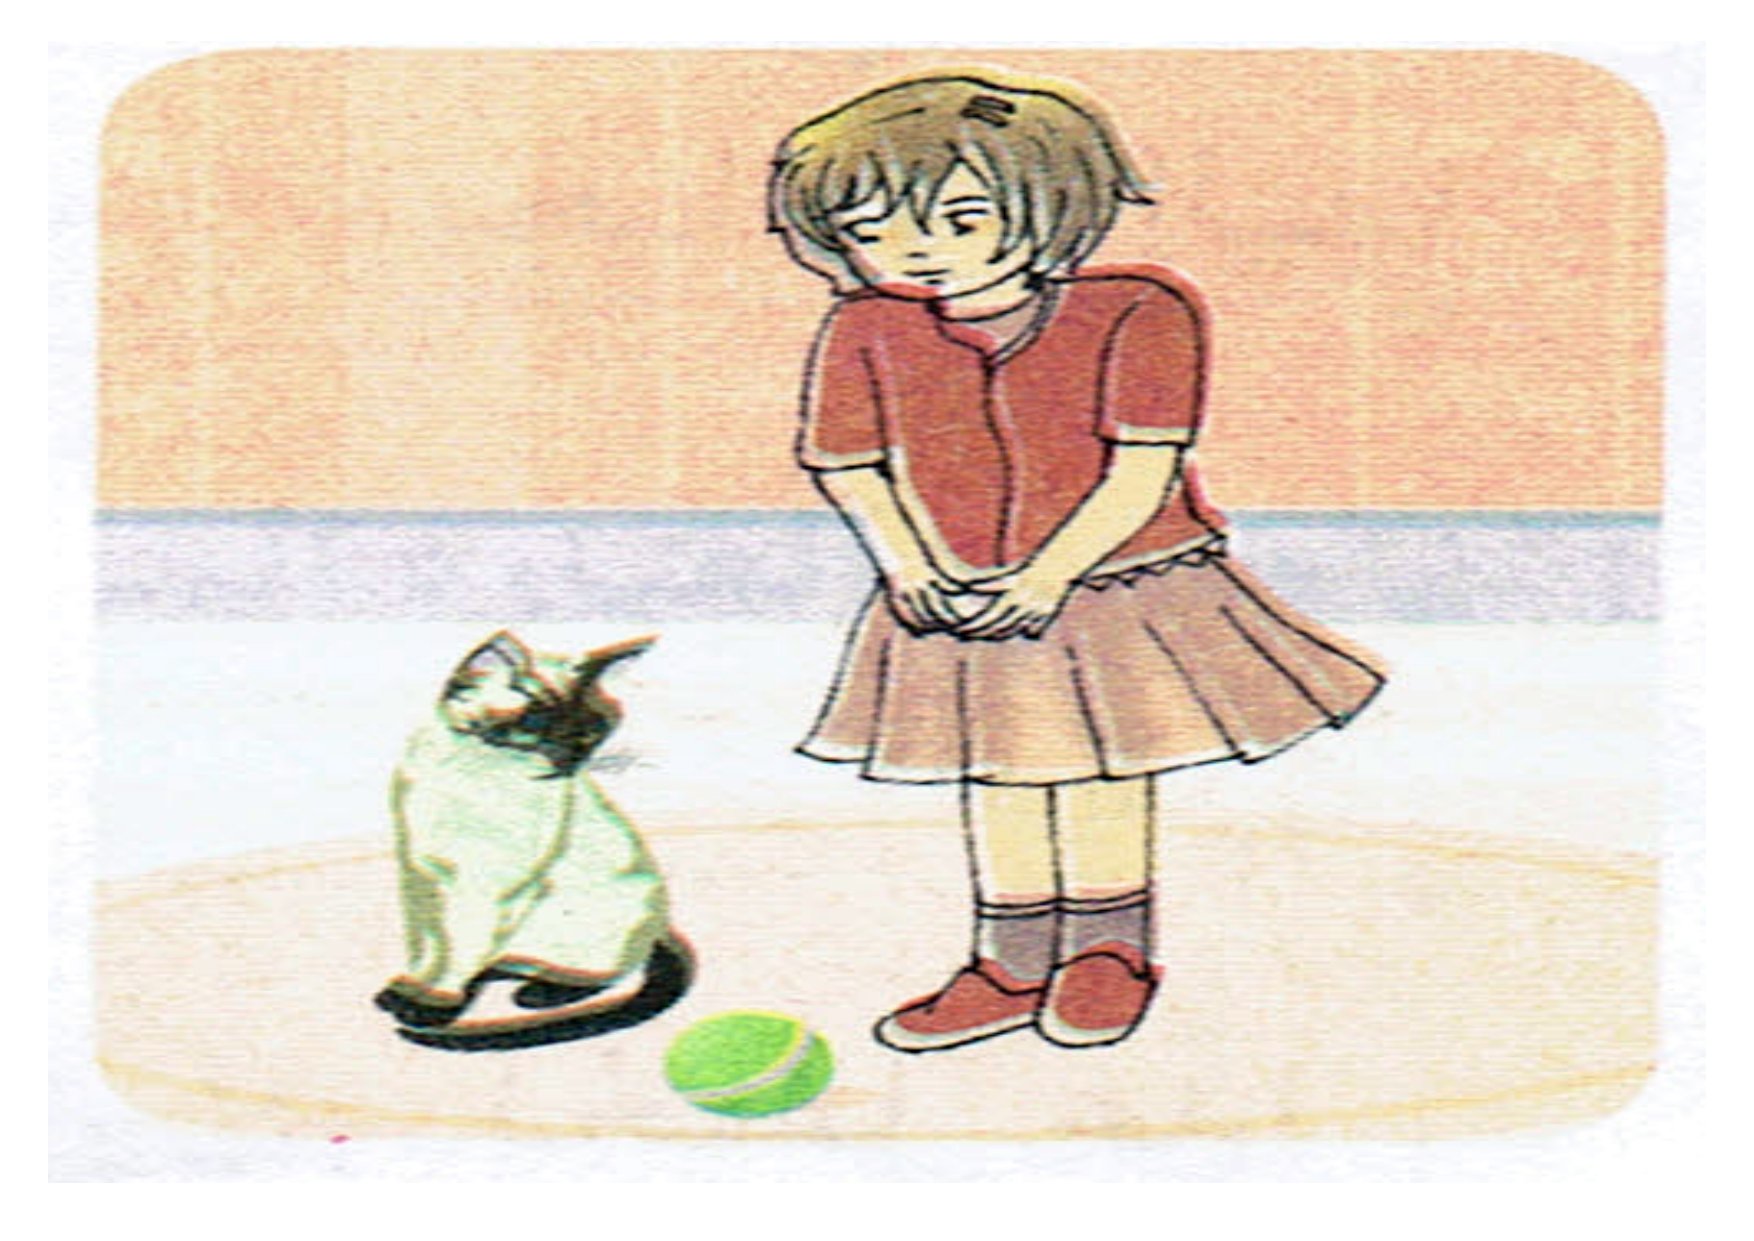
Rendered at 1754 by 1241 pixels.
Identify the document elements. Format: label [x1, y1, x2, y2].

picture [48, 41, 1706, 1183]
